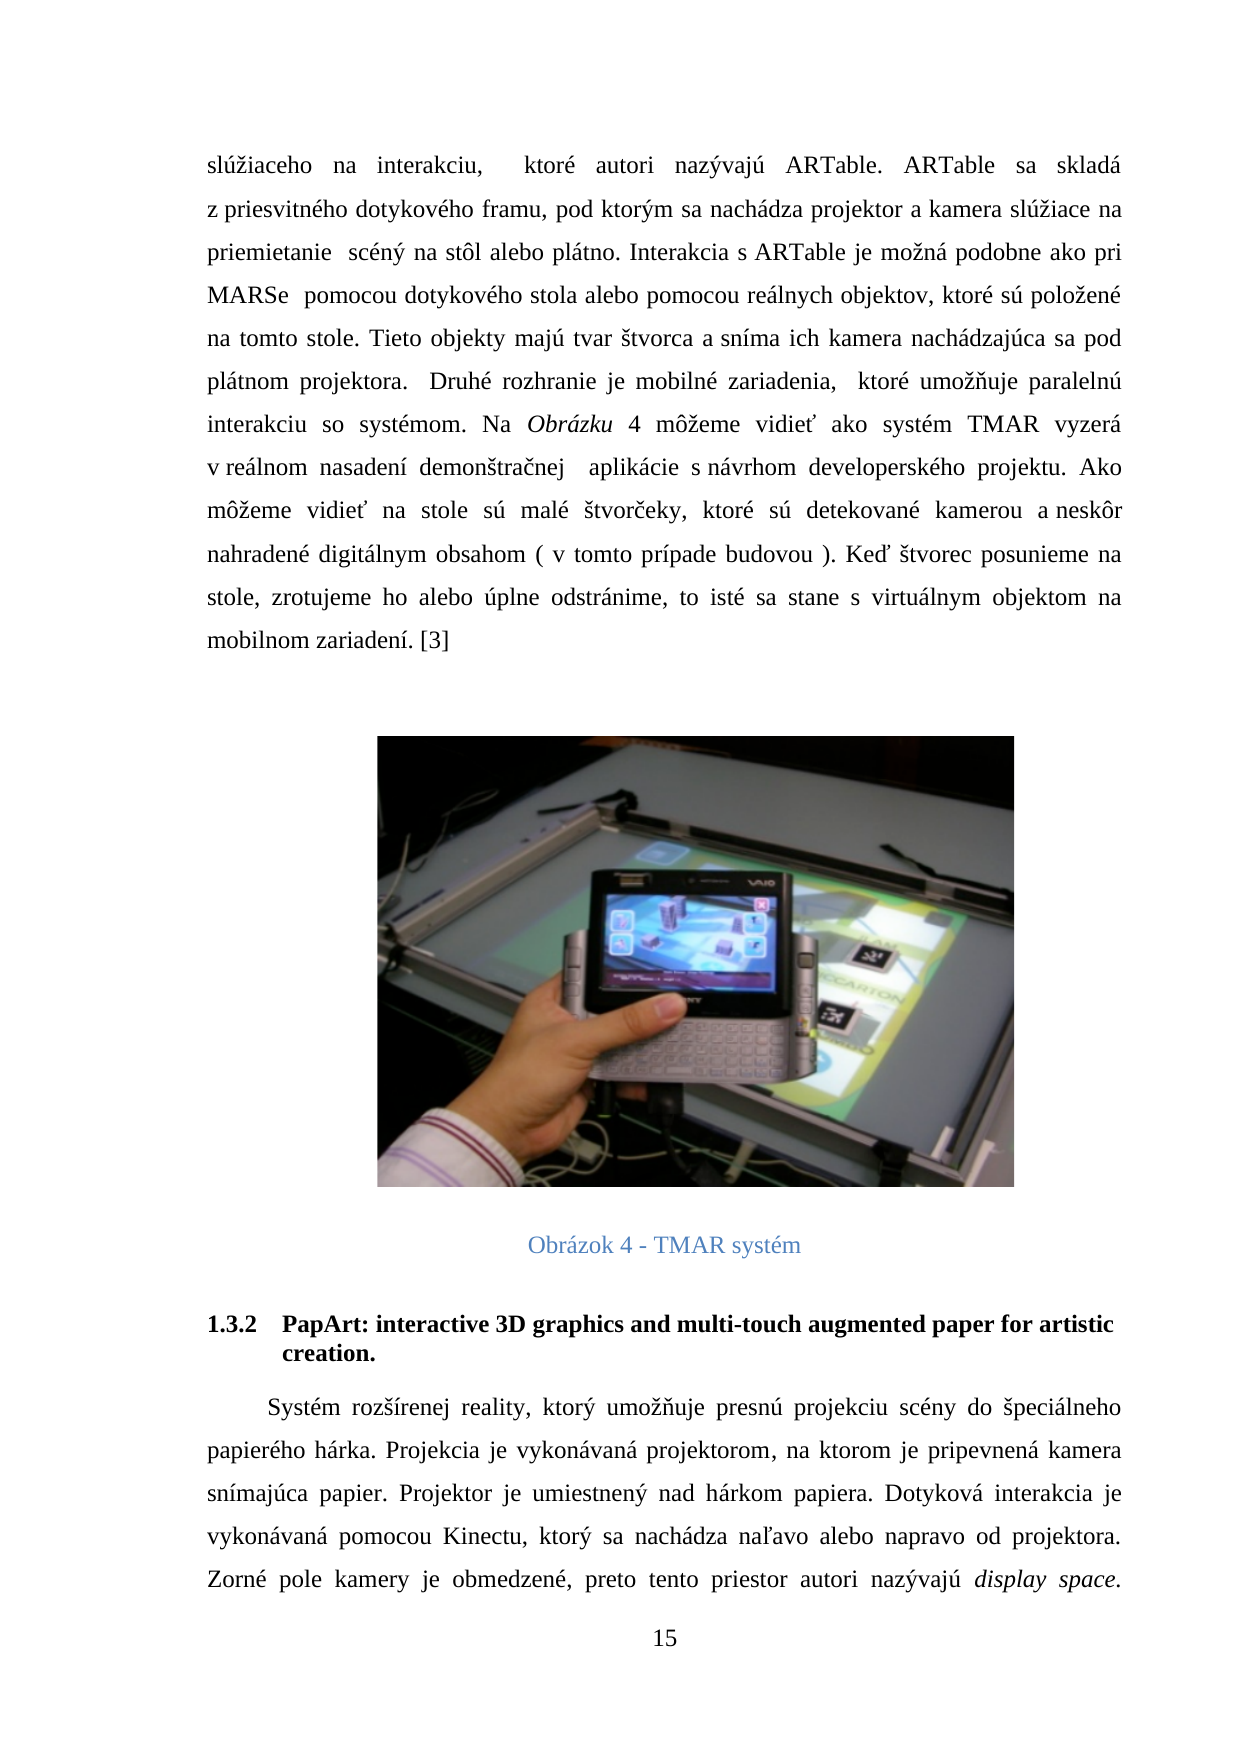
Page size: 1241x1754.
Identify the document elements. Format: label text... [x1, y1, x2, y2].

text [207, 1392, 1122, 1593]
subtitle PapArt: interactive 3D graphics and multi-touch augmented paper for artistic creation. [207, 1309, 1122, 1367]
picture [375, 736, 1015, 1187]
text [207, 151, 1122, 654]
